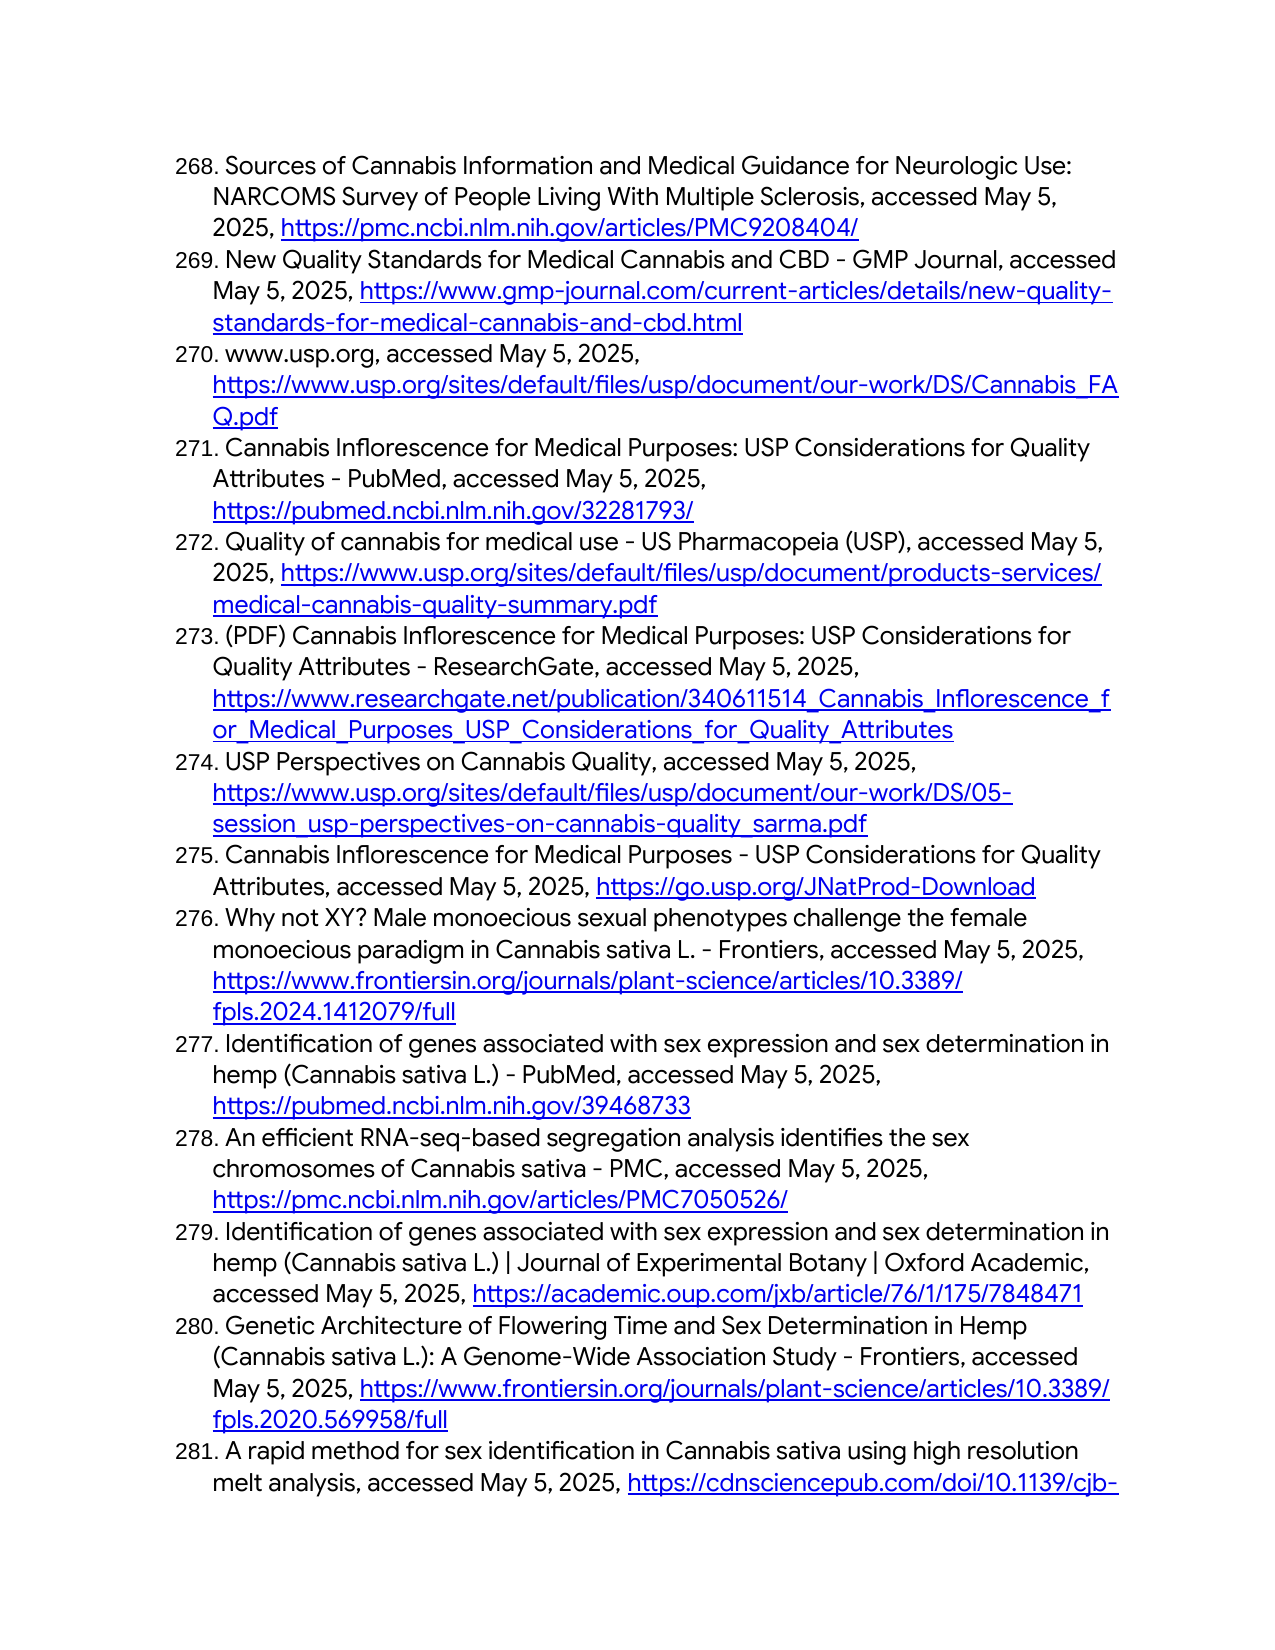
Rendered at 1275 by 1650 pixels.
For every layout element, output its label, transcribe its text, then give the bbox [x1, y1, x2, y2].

list Why not XY? Male monoecious sexual phenotypes challenge the female monoecious paradigm in Cannabis sativa L. - Frontiers, accessed May 5, 2025, https://www.frontiersin.org/journals/plant-science/articles/10.3389/fpls.2024.1412079/full [175, 902, 1125, 1028]
list Cannabis Inflorescence for Medical Purposes - USP Considerations for Quality Attributes, accessed May 5, 2025, https://go.usp.org/JNatProd-Download [175, 840, 1125, 902]
list Sources of Cannabis Information and Medical Guidance for Neurologic Use: NARCOMS Survey of People Living With Multiple Sclerosis, accessed May 5, 2025, https://pmc.ncbi.nlm.nih.gov/articles/PMC9208404/ [175, 150, 1125, 244]
list An efficient RNA-seq-based segregation analysis identifies the sex chromosomes of Cannabis sativa - PMC, accessed May 5, 2025, https://pmc.ncbi.nlm.nih.gov/articles/PMC7050526/ [175, 1122, 1125, 1216]
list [175, 1436, 1125, 1498]
list Identification of genes associated with sex expression and sex determination in hemp (Cannabis sativa L.) - PubMed, accessed May 5, 2025, https://pubmed.ncbi.nlm.nih.gov/39468733 [175, 1028, 1125, 1122]
list USP Perspectives on Cannabis Quality, accessed May 5, 2025, https://www.usp.org/sites/default/files/usp/document/our-work/DS/05-session_usp-perspectives-on-cannabis-quality_sarma.pdf [175, 746, 1125, 840]
list Cannabis Inflorescence for Medical Purposes: USP Considerations for Quality Attributes - PubMed, accessed May 5, 2025, https://pubmed.ncbi.nlm.nih.gov/32281793/ [175, 432, 1125, 526]
list Genetic Architecture of Flowering Time and Sex Determination in Hemp (Cannabis sativa L.): A Genome-Wide Association Study - Frontiers, accessed May 5, 2025, https://www.frontiersin.org/journals/plant-science/articles/10.3389/fpls.2020.569958/full [175, 1310, 1125, 1436]
list New Quality Standards for Medical Cannabis and CBD - GMP Journal, accessed May 5, 2025, https://www.gmp-journal.com/current-articles/details/new-quality-standards-for-medical-cannabis-and-cbd.html [175, 244, 1125, 338]
list Quality of cannabis for medical use - US Pharmacopeia (USP), accessed May 5, 2025, https://www.usp.org/sites/default/files/usp/document/products-services/medical-cannabis-quality-summary.pdf [175, 526, 1125, 620]
list Identification of genes associated with sex expression and sex determination in hemp (Cannabis sativa L.) | Journal of Experimental Botany | Oxford Academic, accessed May 5, 2025, https://academic.oup.com/jxb/article/76/1/175/7848471 [175, 1216, 1125, 1310]
list www.usp.org, accessed May 5, 2025, https://www.usp.org/sites/default/files/usp/document/our-work/DS/Cannabis_FAQ.pdf [175, 338, 1125, 432]
list (PDF) Cannabis Inflorescence for Medical Purposes: USP Considerations for Quality Attributes - ResearchGate, accessed May 5, 2025, https://www.researchgate.net/publication/340611514_Cannabis_Inflorescence_for_Medical_Purposes_USP_Considerations_for_Quality_Attributes [175, 620, 1125, 746]
